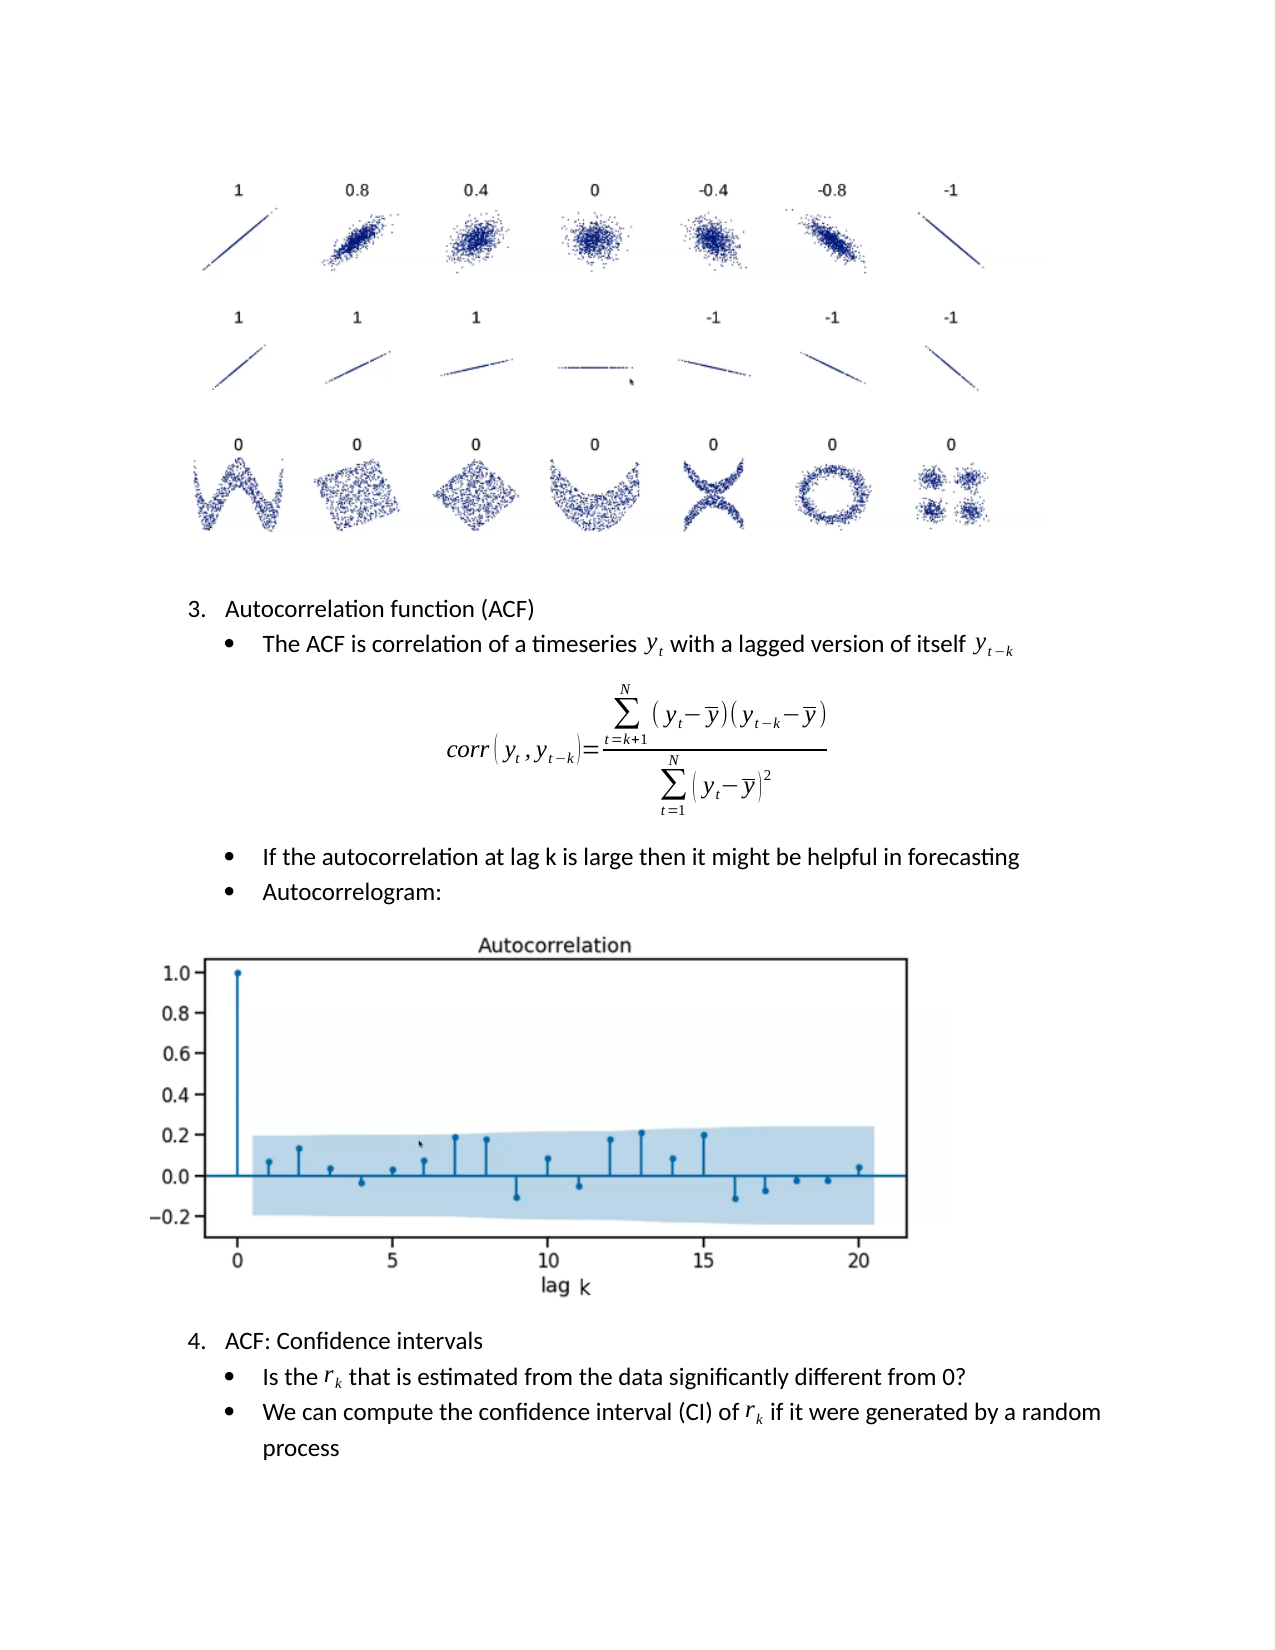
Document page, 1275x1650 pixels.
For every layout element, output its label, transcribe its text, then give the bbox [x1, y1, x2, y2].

list Autocorrelation function (ACF) [187, 593, 1125, 623]
list If the autocorrelation at lag k is large then it might be helpful in forecasting [225, 841, 1125, 871]
list Autocorrelogram: [225, 876, 1125, 906]
picture [150, 150, 1050, 572]
list The ACF is correlation of a timeseries with a lagged version of itself [225, 628, 1125, 659]
picture [150, 927, 952, 1304]
list We can compute the confidence interval (CI) of if it were generated by a random process [225, 1396, 1125, 1462]
list ACF: Confidence intervals [187, 1325, 1125, 1356]
list Is the that is estimated from the data significantly different from 0? [225, 1360, 1125, 1392]
